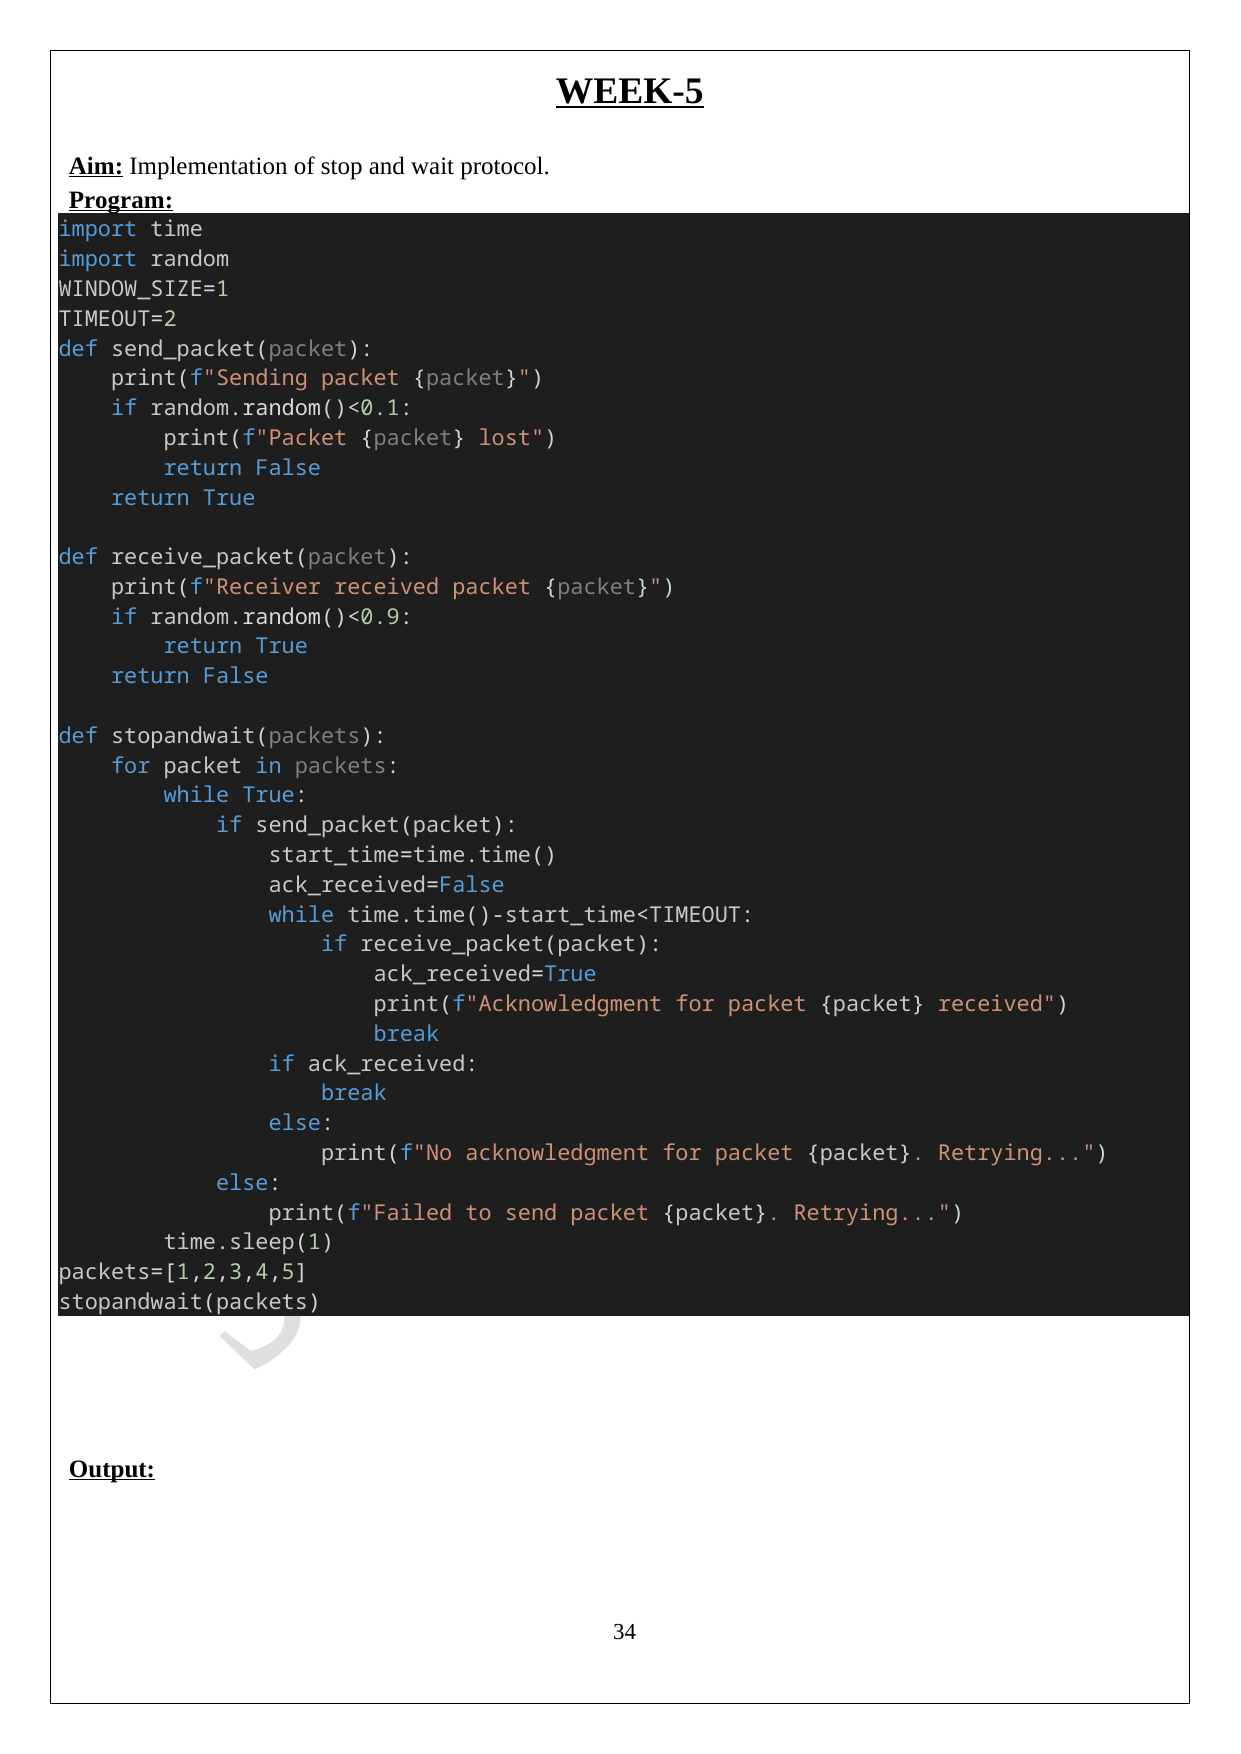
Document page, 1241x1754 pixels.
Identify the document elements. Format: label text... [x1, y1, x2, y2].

text print(f"No acknowledgment for packet {packet}. Retrying...") [58, 1137, 1189, 1167]
text ack_received=True [58, 958, 1189, 988]
text else: [58, 1167, 1189, 1197]
text print(f"Packet {packet} lost") [58, 422, 1189, 452]
text packets=[1,2,3,4,5] [58, 1256, 1189, 1286]
text stopandwait(packets) [58, 1286, 1189, 1316]
text import random [58, 243, 1189, 273]
text Aim: Implementation of stop and wait protocol. [69, 151, 1189, 179]
text def stopandwait(packets): [58, 720, 1189, 750]
text def receive_packet(packet): [58, 541, 1189, 571]
text for packet in packets: [58, 750, 1189, 779]
text start_time=time.time() [58, 839, 1189, 869]
text break [58, 1077, 1189, 1107]
text if send_packet(packet): [58, 809, 1189, 839]
text if ack_received: [58, 1048, 1189, 1077]
text break [58, 1018, 1189, 1048]
subtitle Output: [69, 1454, 1189, 1483]
text return False [58, 452, 1189, 482]
text while True: [58, 779, 1189, 809]
text TIMEOUT=2 [58, 303, 1189, 333]
text return True [58, 482, 1189, 511]
text while time.time()-start_time<TIMEOUT: [58, 899, 1189, 928]
text print(f"Sending packet {packet}") [58, 362, 1189, 392]
text print(f"Acknowledgment for packet {packet} received") [58, 988, 1189, 1018]
text time.sleep(1) [58, 1226, 1189, 1256]
text if random.random()<0.9: [58, 601, 1189, 631]
text return False [58, 660, 1189, 690]
text def send_packet(packet): [58, 333, 1189, 362]
subtitle Program: [69, 185, 1189, 213]
text if receive_packet(packet): [58, 928, 1189, 958]
text if random.random()<0.1: [58, 392, 1189, 422]
text print(f"Receiver received packet {packet}") [58, 571, 1189, 601]
text else: [58, 1107, 1189, 1137]
text WINDOW_SIZE=1 [58, 273, 1189, 303]
text ack_received=False [58, 869, 1189, 899]
text WEEK-5 [69, 69, 1189, 112]
text return True [58, 631, 1189, 660]
text print(f"Failed to send packet {packet}. Retrying...") [58, 1197, 1189, 1226]
text import time [58, 213, 1189, 243]
